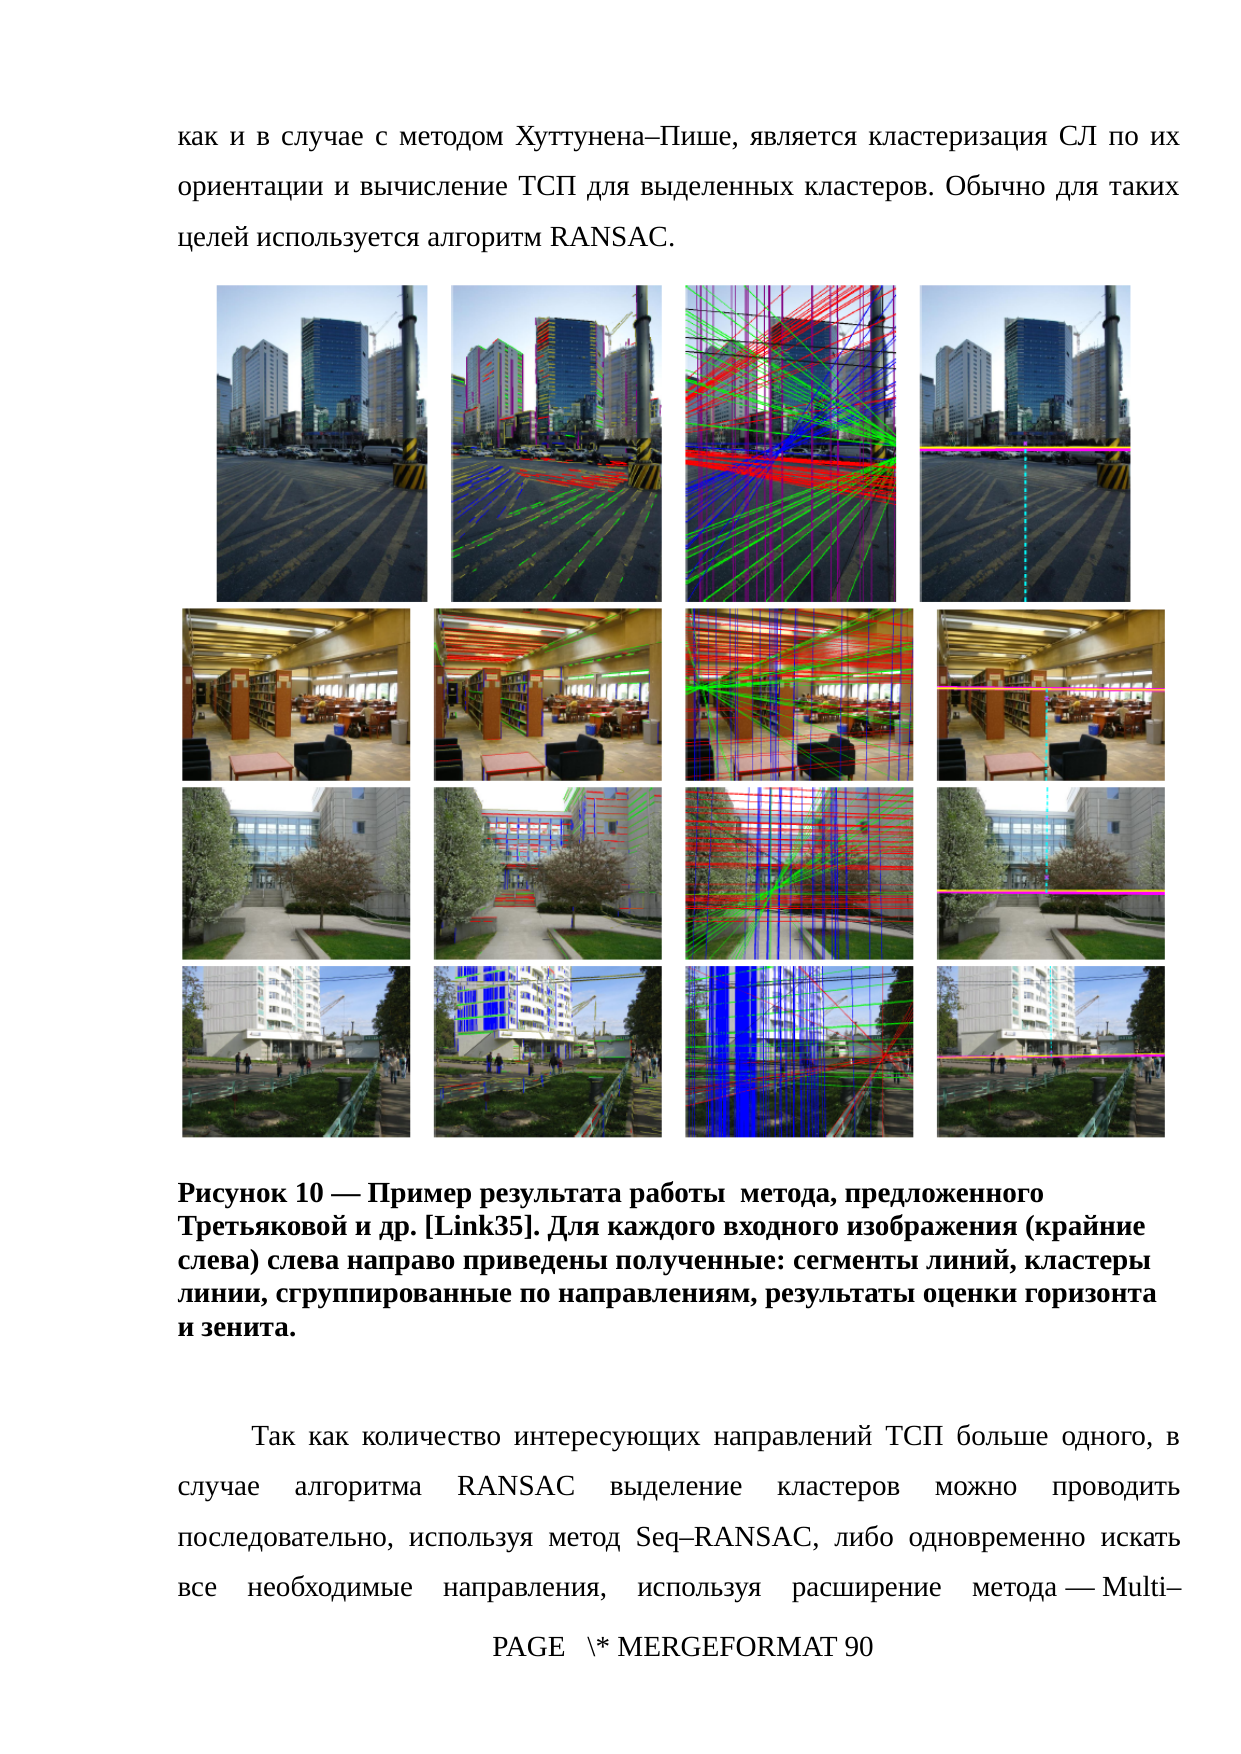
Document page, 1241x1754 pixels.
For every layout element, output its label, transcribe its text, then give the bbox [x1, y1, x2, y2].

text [177, 1418, 1181, 1602]
text Рисунок 10 — Пример результата работы метода, предложенного Третьяковой и др. [Link35]. Для каждого входного изображения (крайние слева) слева направо приведены полученные: сегменты линий, кластеры линии, сгруппированные по направлениям, результаты оценки горизонта и зенита. [177, 1175, 1181, 1343]
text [177, 118, 1181, 252]
picture [177, 281, 1181, 1146]
